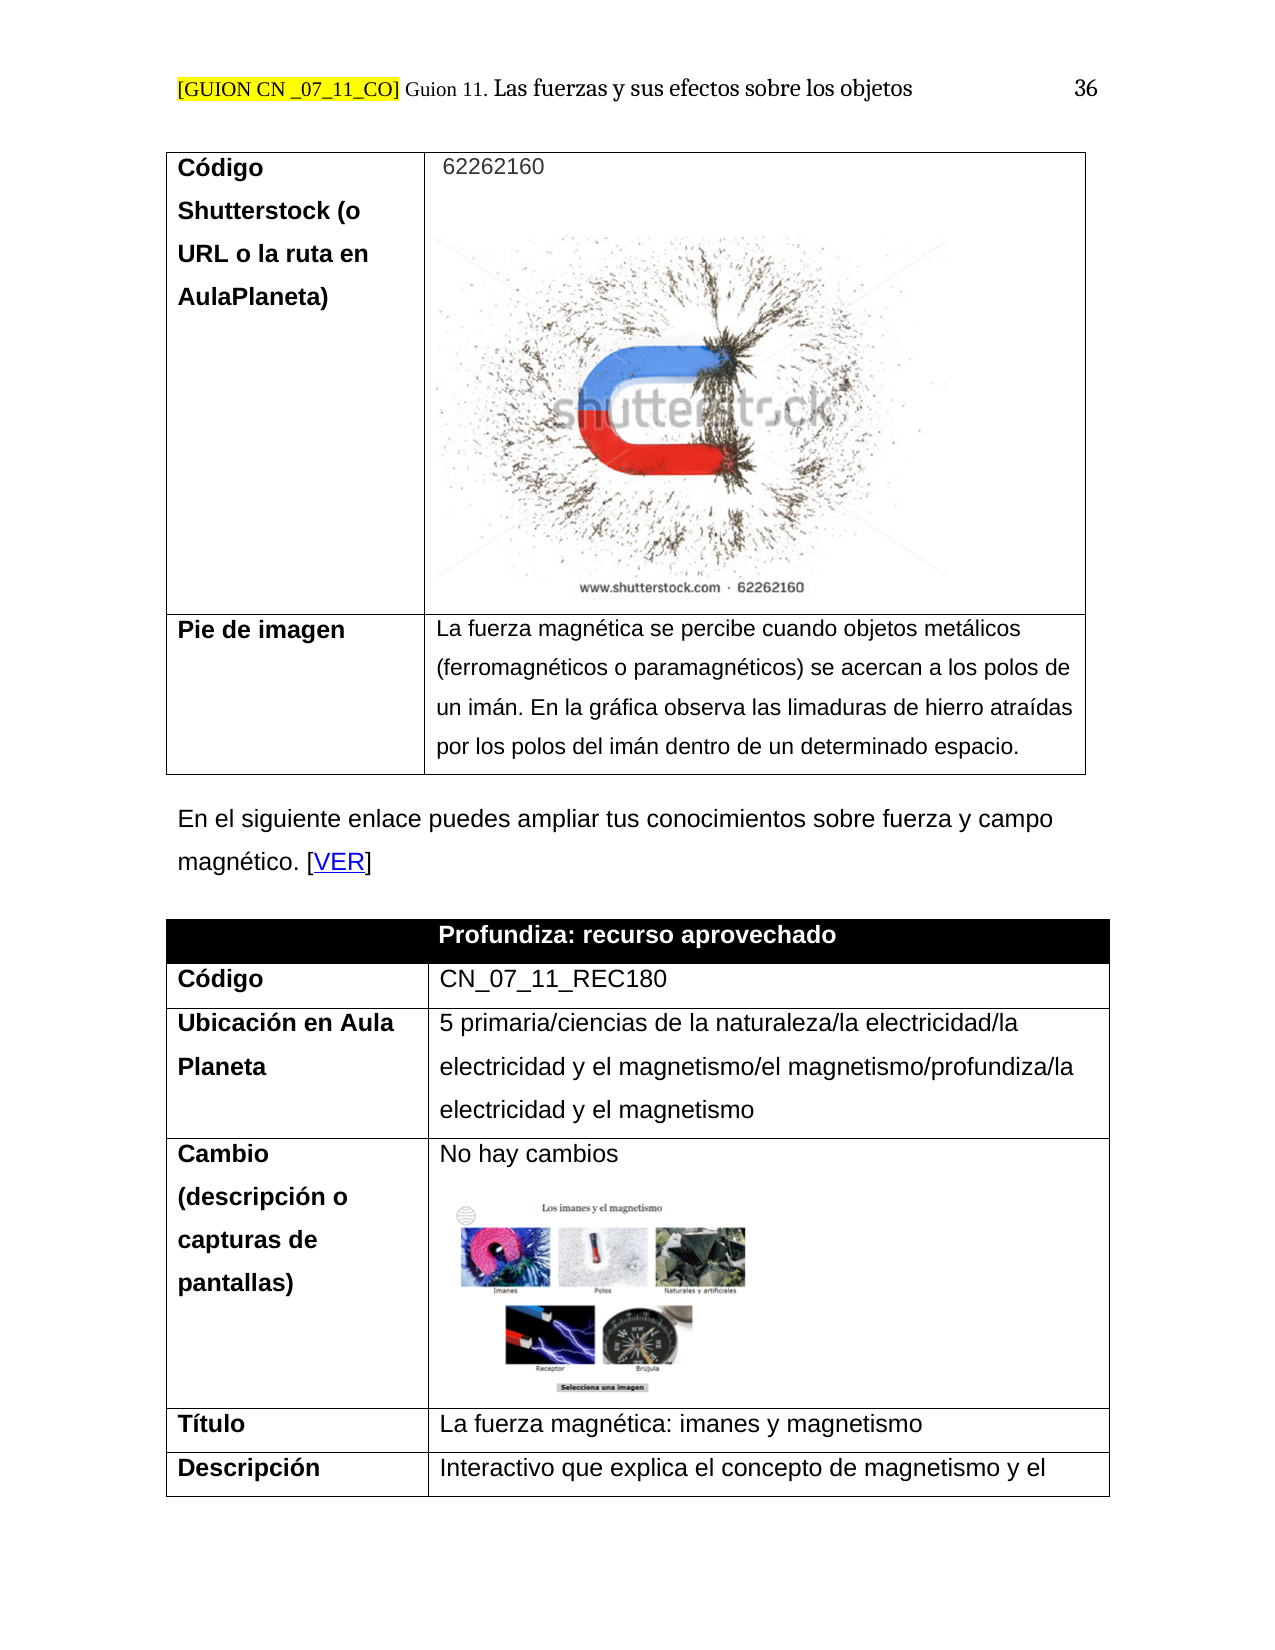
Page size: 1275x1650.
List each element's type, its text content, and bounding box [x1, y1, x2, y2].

text En el siguiente enlace puedes ampliar tus conocimientos sobre fuerza y campo magnético. [VER] [177, 804, 1098, 876]
table_cell 62262160 [425, 153, 1085, 613]
table_cell Título [167, 1409, 428, 1452]
table_cell Código Shutterstock (o URL o la ruta en AulaPlaneta) [167, 153, 424, 613]
table_cell Cambio (descripción o capturas de pantallas) [167, 1139, 428, 1408]
table_cell Pie de imagen [167, 615, 424, 774]
table_cell Ubicación en Aula Planeta [167, 1009, 428, 1138]
table_cell Código [167, 964, 428, 1007]
table_cell La fuerza magnética: imanes y magnetismo [429, 1409, 1109, 1452]
picture [436, 235, 948, 600]
table_cell Descripción [167, 1453, 428, 1496]
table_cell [429, 1453, 1109, 1496]
picture [439, 1181, 764, 1394]
table_cell CN_07_11_REC180 [429, 964, 1109, 1007]
table_cell La fuerza magnética se percibe cuando objetos metálicos (ferromagnéticos o paramagnéticos) se acercan a los polos de un imán. En la gráfica observa las limaduras de hierro atraídas por los polos del imán dentro de un determinado espacio. [425, 615, 1085, 774]
table_header Profundiza: recurso aprovechado [167, 920, 1109, 963]
table_cell 5 primaria/ciencias de la naturaleza/la electricidad/la electricidad y el magnetismo/el magnetismo/profundiza/la electricidad y el magnetismo [429, 1009, 1109, 1138]
table_cell No hay cambios [429, 1139, 1109, 1408]
